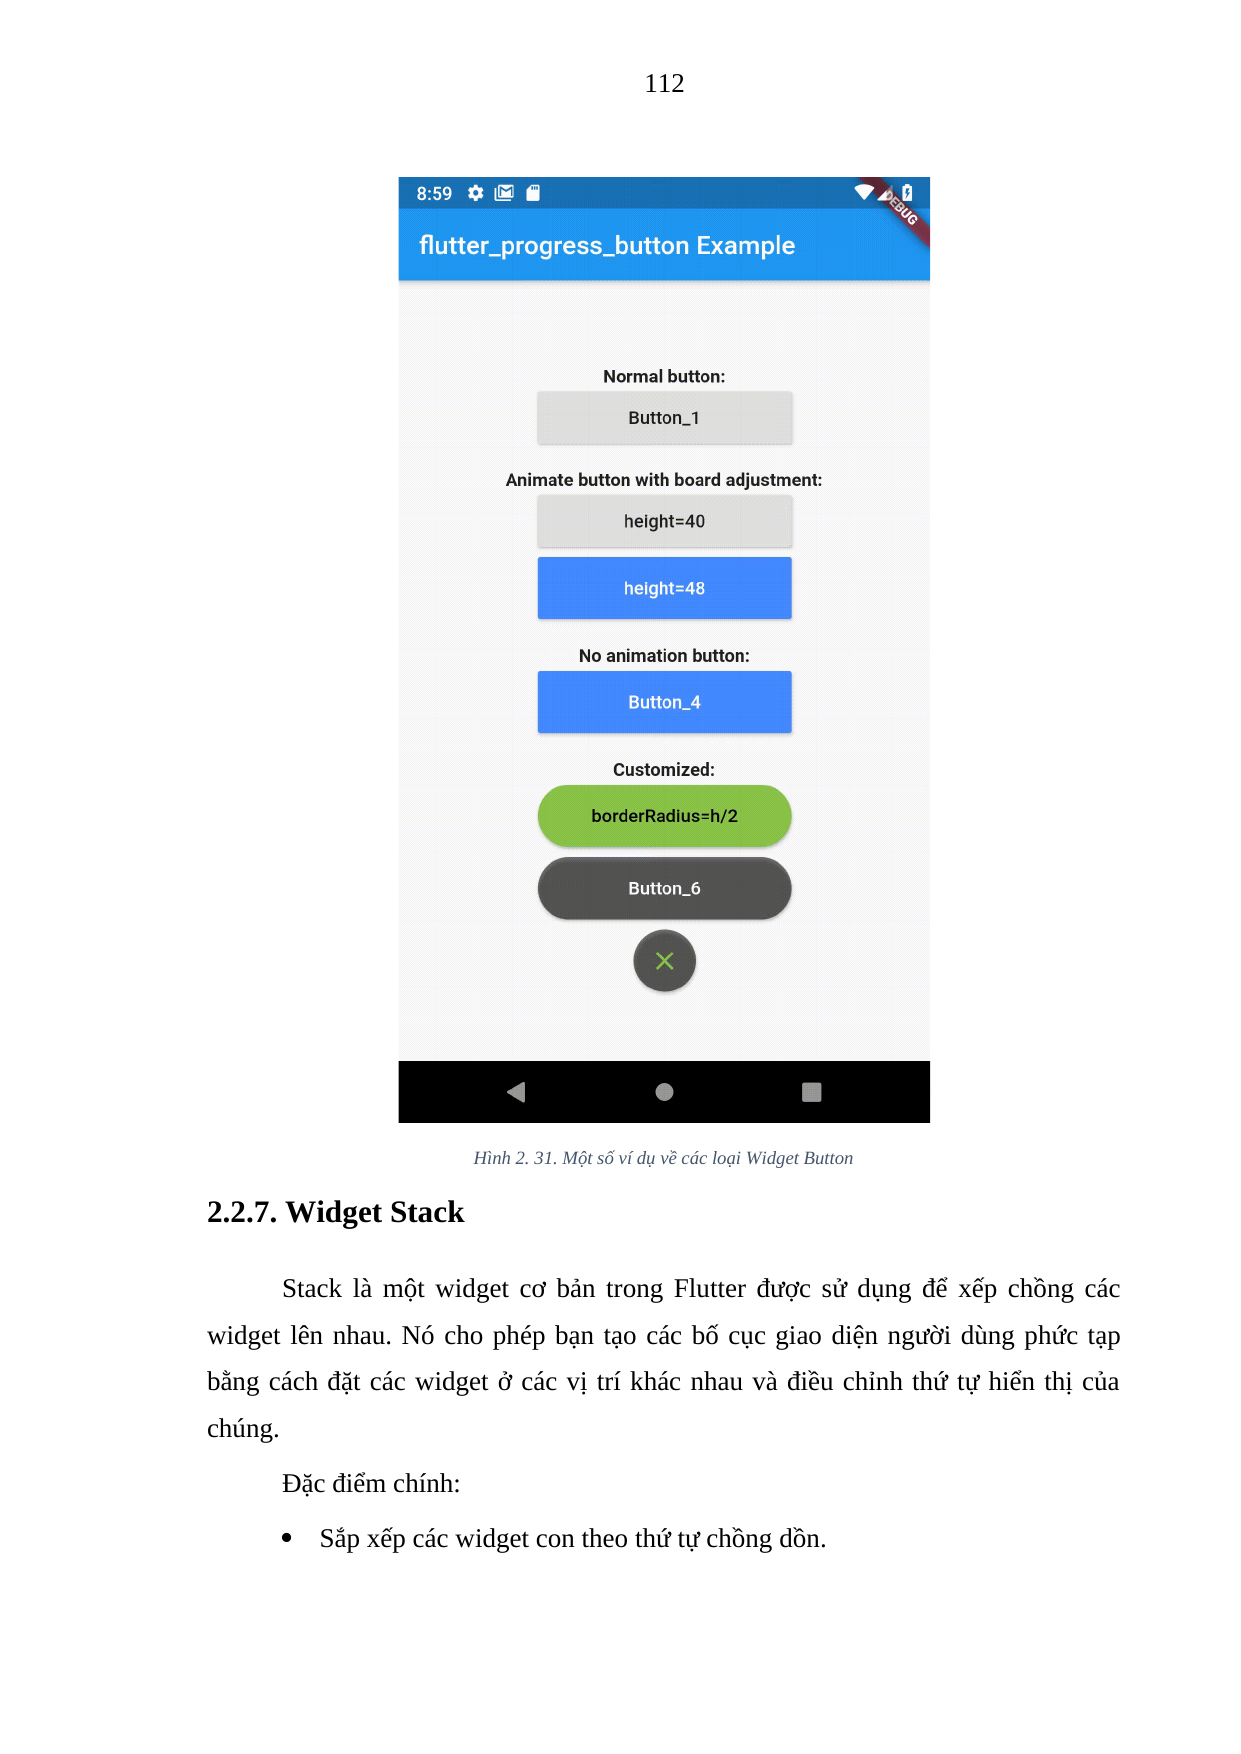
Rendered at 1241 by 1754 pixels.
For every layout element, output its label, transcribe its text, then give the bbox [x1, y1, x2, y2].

picture [398, 177, 931, 1123]
list Sắp xếp các widget con theo thứ tự chồng dồn. [282, 1522, 1122, 1553]
subtitle 2.2.7. Widget Stack [207, 1193, 1122, 1229]
text Đặc điểm chính: [207, 1467, 1122, 1498]
text Stack là một widget cơ bản trong Flutter được sử dụng để xếp chồng các widget lên nhau. Nó cho phép bạn tạo các bố cục giao diện người dùng phức tạp bằng cách đặt các widget ở các vị trí khác nhau và điều chỉnh thứ tự hiển thị của chúng. [207, 1272, 1122, 1443]
text Hình 2. 31. Một số ví dụ về các loại Widget Button [207, 1147, 1122, 1168]
